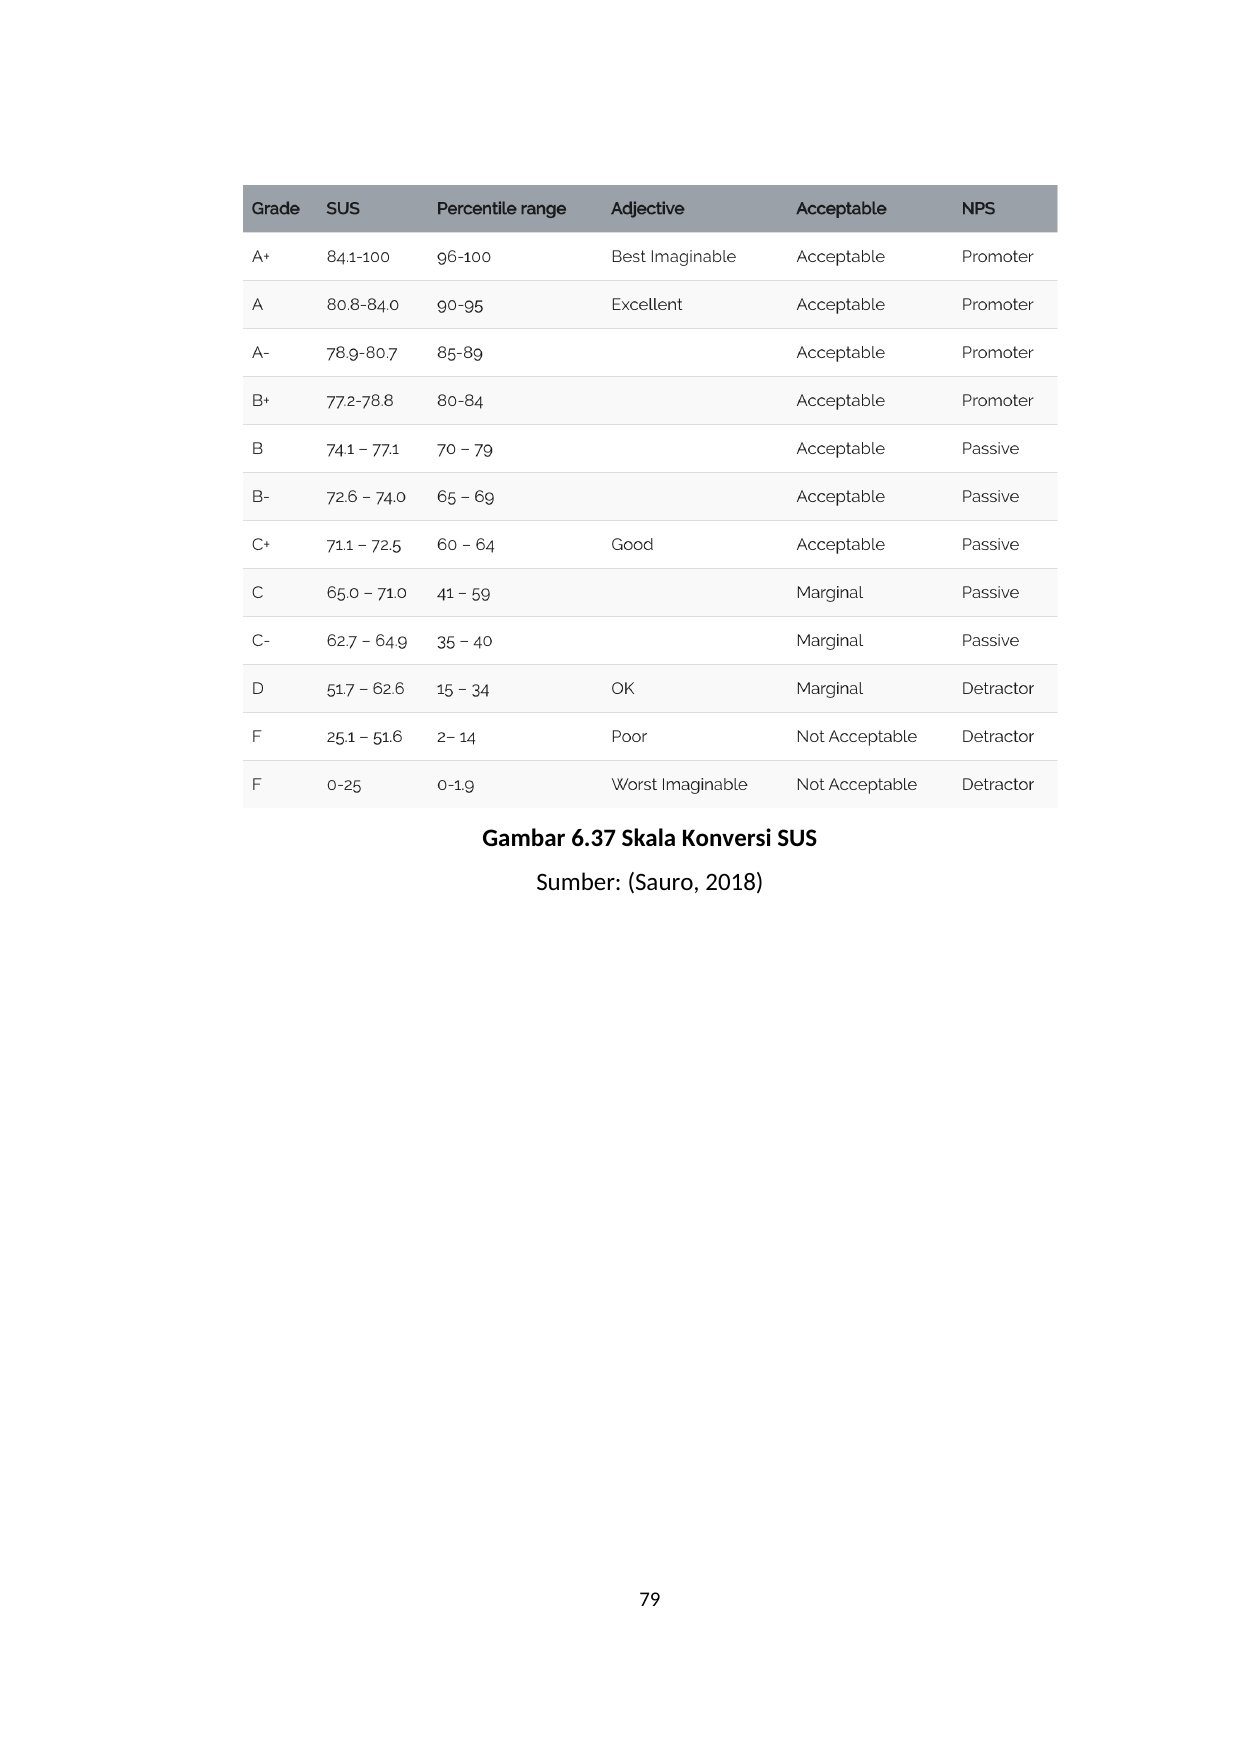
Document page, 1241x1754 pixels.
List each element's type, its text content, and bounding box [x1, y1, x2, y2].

picture [236, 177, 1063, 811]
text Sumber: (Sauro, 2018) [236, 866, 1063, 896]
